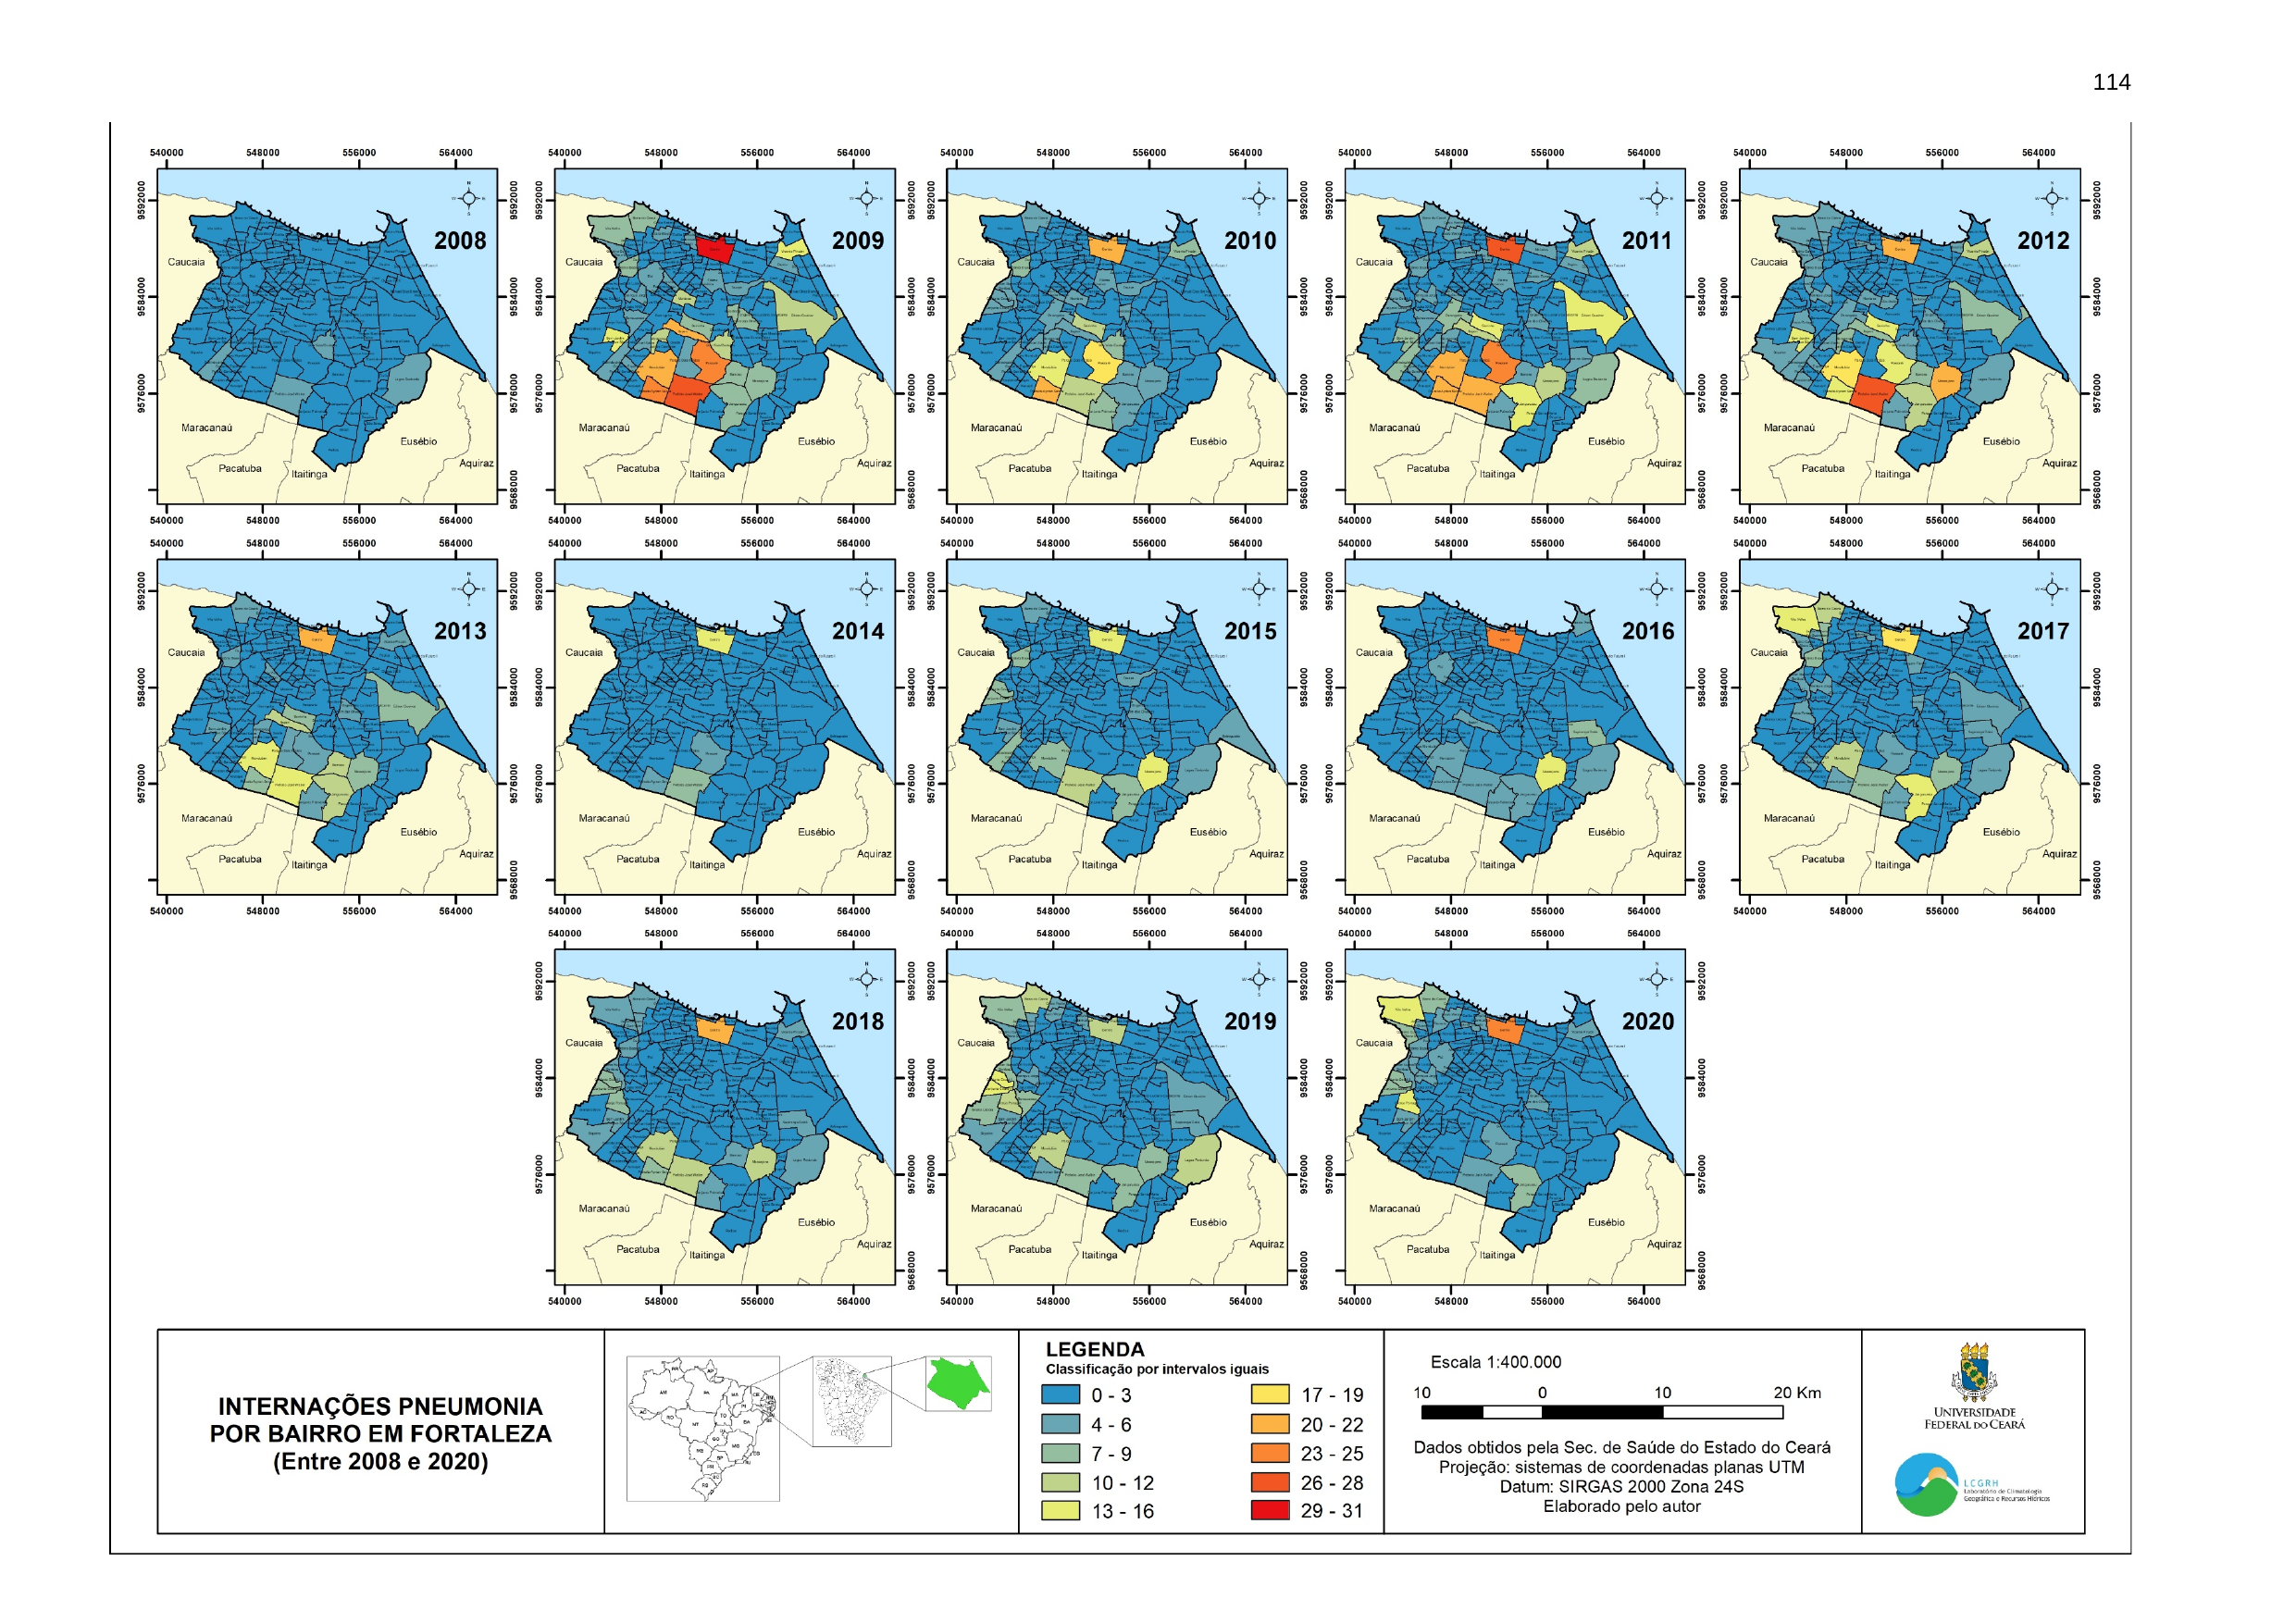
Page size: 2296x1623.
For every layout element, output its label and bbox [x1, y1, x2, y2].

picture [109, 122, 2132, 1555]
